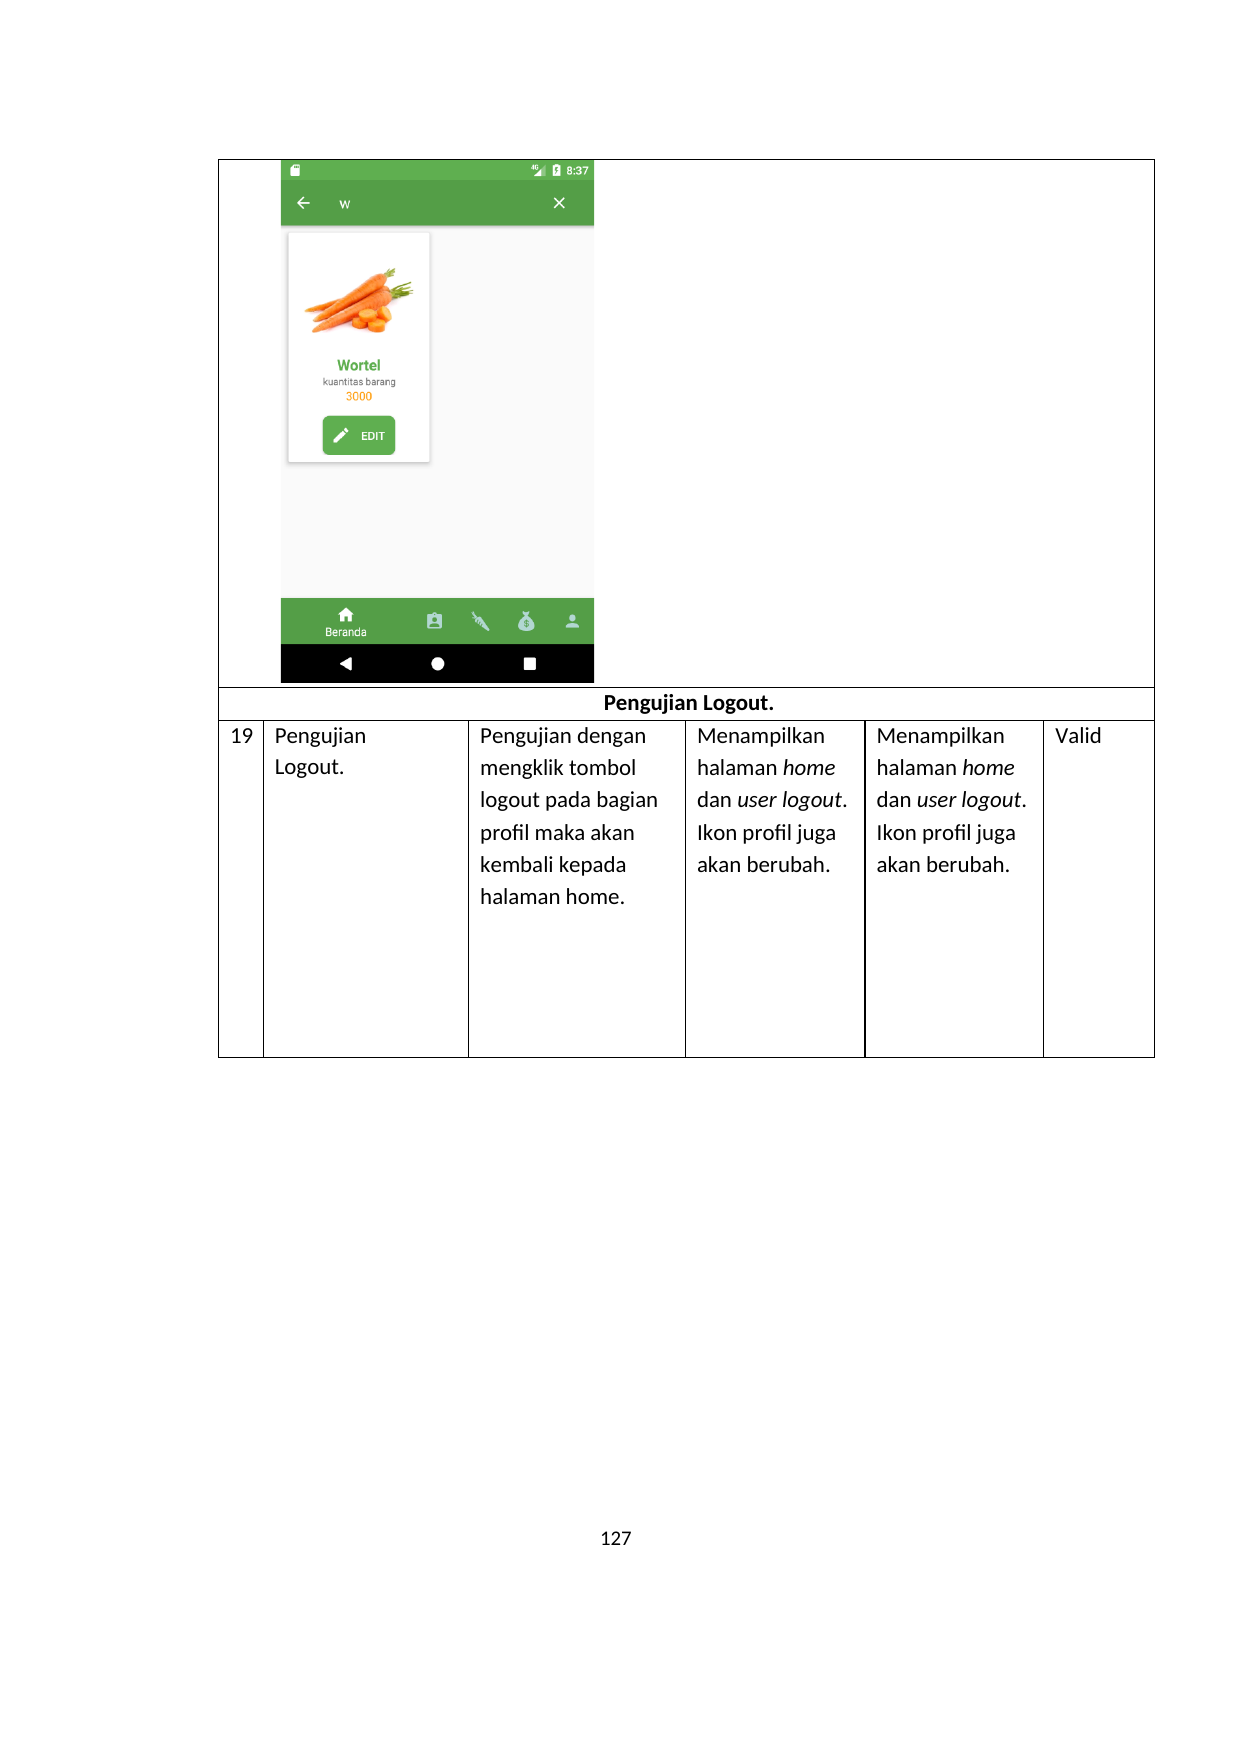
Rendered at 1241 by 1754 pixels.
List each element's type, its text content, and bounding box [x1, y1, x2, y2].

table_cell Pengujian Logout. [264, 721, 468, 1057]
table_cell 19 [219, 721, 263, 1057]
table_cell Menampilkan halaman home dan user logout. Ikon profil juga akan berubah. [686, 721, 864, 1057]
table_cell Menampilkan halaman home dan user logout. Ikon profil juga akan berubah. [866, 721, 1043, 1057]
table_cell Pengujian dengan mengklik tombol logout pada bagian profil maka akan kembali kepada halaman home. [469, 721, 685, 1057]
table_cell Pengujian Logout. [219, 688, 1154, 720]
table_cell [219, 160, 1154, 687]
table_cell Valid [1044, 721, 1154, 1057]
picture [280, 160, 595, 683]
